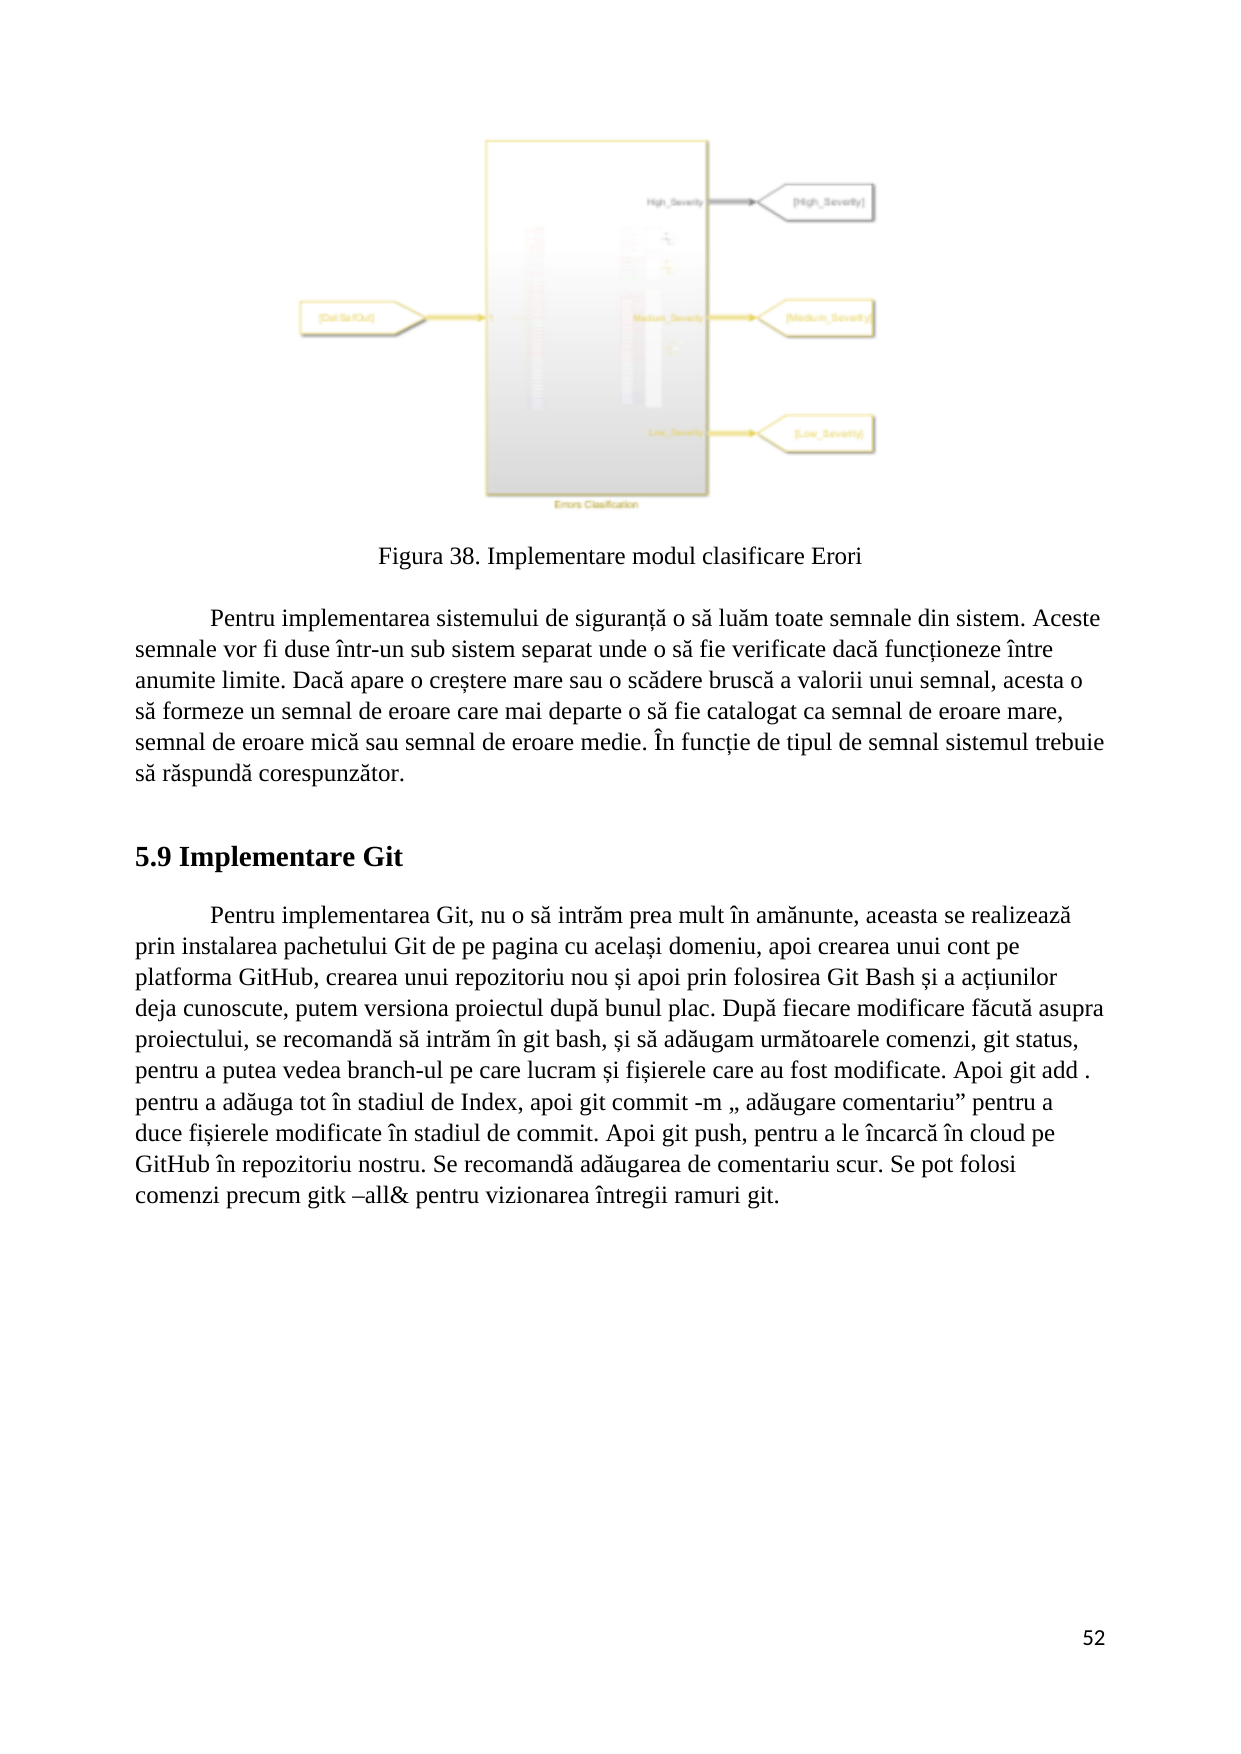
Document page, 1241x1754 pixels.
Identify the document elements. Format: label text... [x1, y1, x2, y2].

text Pentru implementarea Git, nu o să intrăm prea mult în amănunte, aceasta se realizează prin instalarea pachetului Git de pe pagina cu același domeniu, apoi crearea unui cont pe platforma GitHub, crearea unui repozitoriu nou și apoi prin folosirea Git Bash și a acțiunilor deja cunoscute, putem versiona proiectul după bunul plac. După fiecare modificare făcută asupra proiectului, se recomandă să intrăm în git bash, și să adăugam următoarele comenzi, git status, pentru a putea vedea branch-ul pe care lucram și fișierele care au fost modificate. Apoi git add . pentru a adăuga tot în stadiul de Index, apoi git commit -m „ adăugare comentariu” pentru a duce fișierele modificate în stadiul de commit. Apoi git push, pentru a le încarcă în cloud pe GitHub în repozitoriu nostru. Se recomandă adăugarea de comentariu scur. Se pot folosi comenzi precum gitk –all& pentru vizionarea întregii ramuri git. [135, 900, 1105, 1208]
text Pentru implementarea sistemului de siguranță o să luăm toate semnale din sistem. Aceste semnale vor fi duse într-un sub sistem separat unde o să fie verificate dacă funcționeze între anumite limite. Dacă apare o creștere mare sau o scădere bruscă a valorii unui semnal, acesta o să formeze un semnal de eroare care mai departe o să fie catalogat ca semnal de eroare mare, semnal de eroare mică sau semnal de eroare medie. În funcție de tipul de semnal sistemul trebuie să răspundă corespunzător. [135, 603, 1105, 787]
text 5.9 Implementare Git [135, 839, 1105, 873]
text Figura 38. Implementare modul clasificare Erori [135, 541, 1105, 570]
picture [277, 120, 963, 539]
